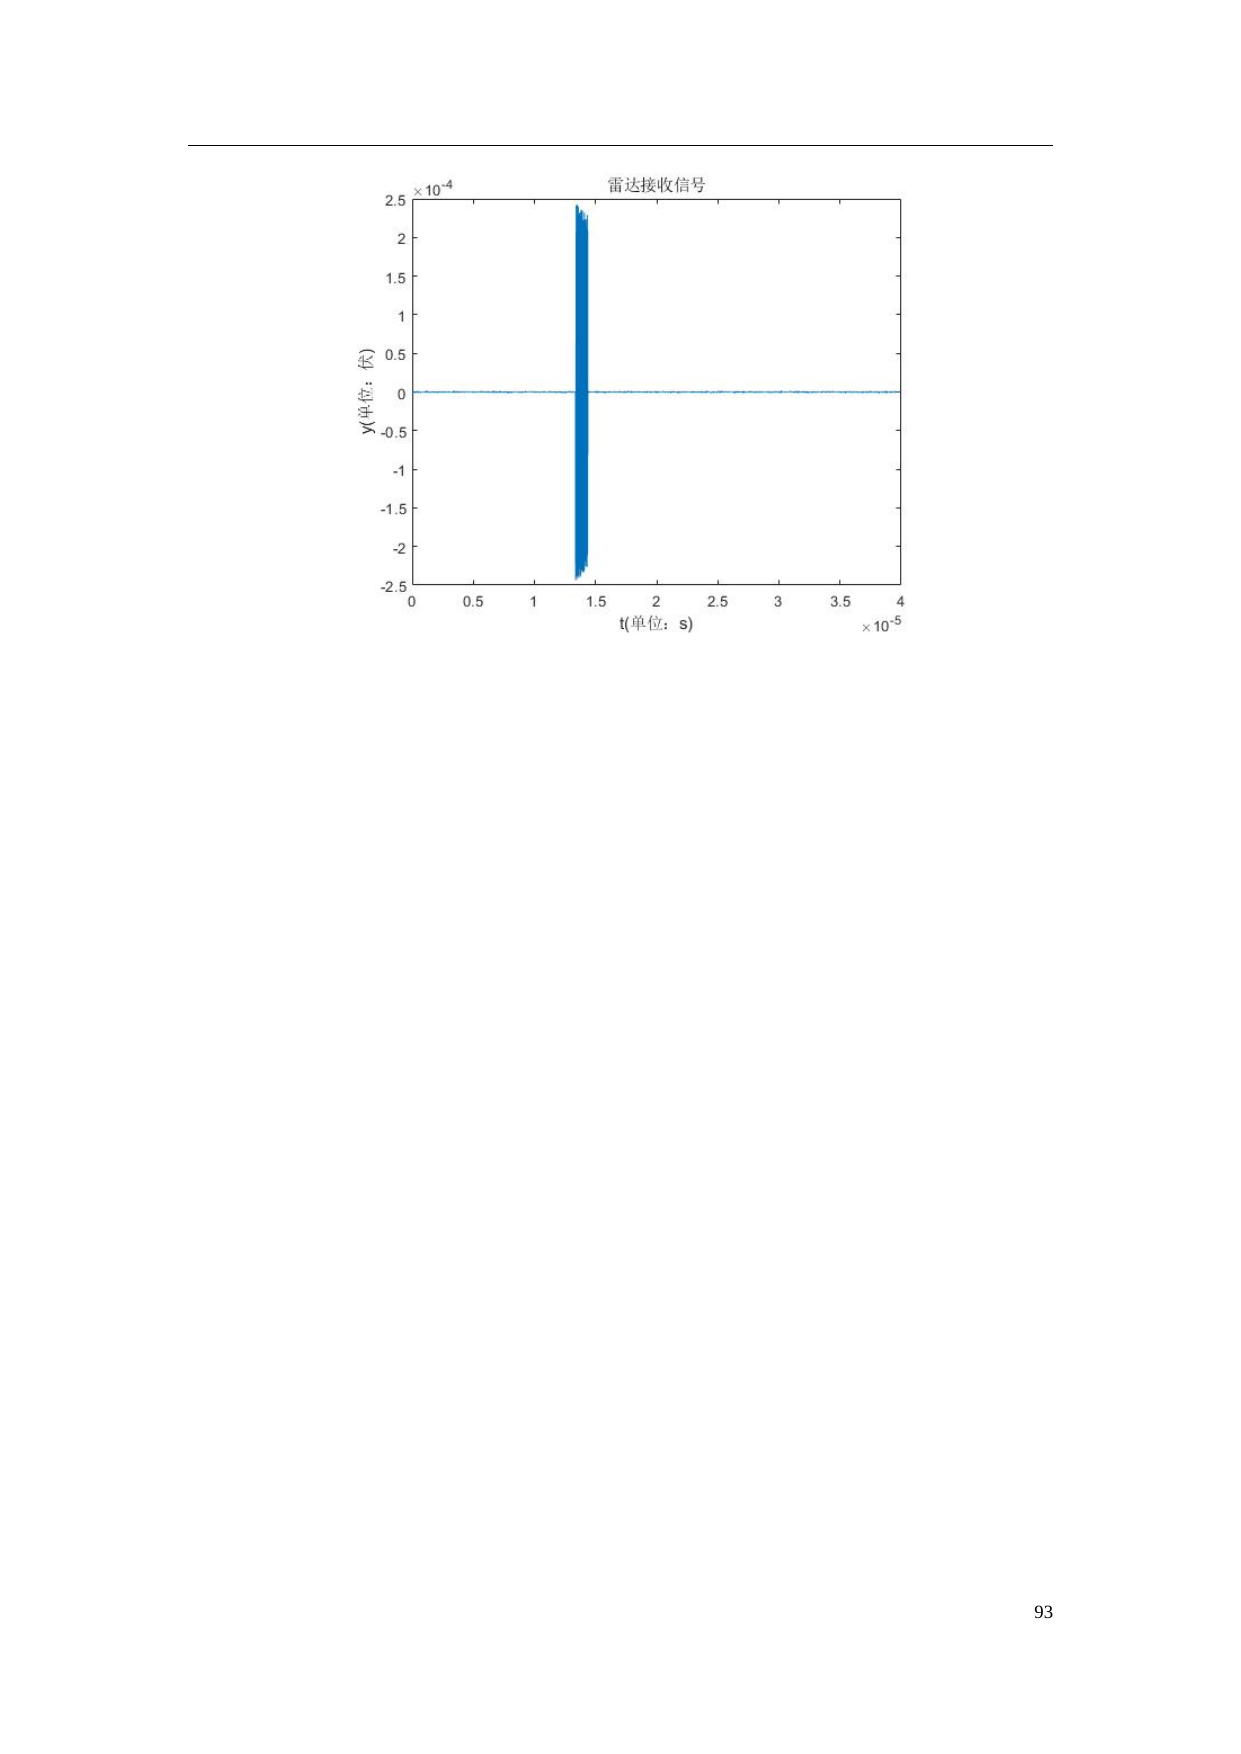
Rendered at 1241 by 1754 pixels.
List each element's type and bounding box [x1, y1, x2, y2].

picture [330, 164, 961, 637]
